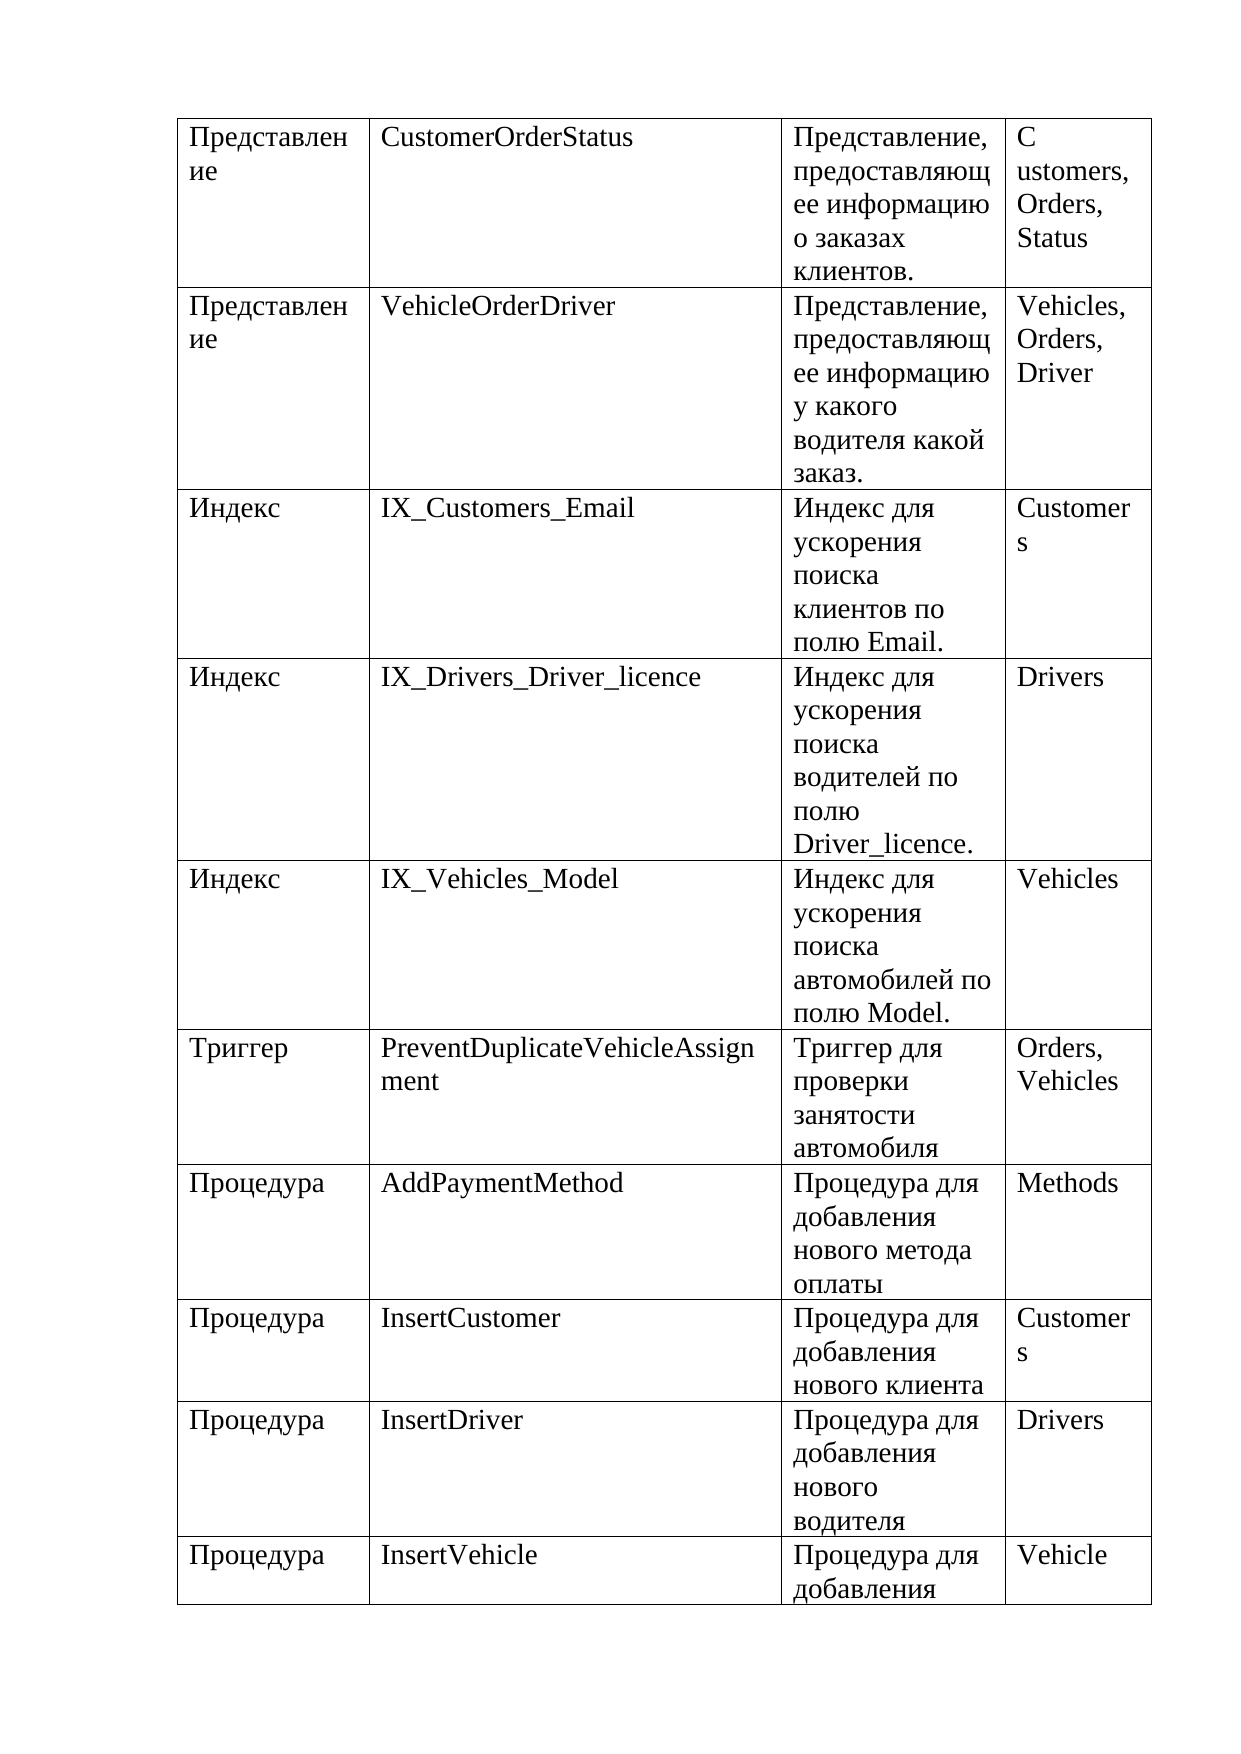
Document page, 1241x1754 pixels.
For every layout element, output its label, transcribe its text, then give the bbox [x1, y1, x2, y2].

table_cell Drivers [1006, 1402, 1151, 1536]
table_cell Процедура [178, 1165, 369, 1299]
table_cell CustomerOrderStatus [370, 119, 781, 287]
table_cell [782, 1537, 1005, 1604]
table_cell Представление [178, 288, 369, 489]
table_cell Drivers [1006, 659, 1151, 860]
table_cell InsertVehicle [370, 1537, 781, 1604]
table_cell Представление, предоставляющее информацию о заказах клиентов. [782, 119, 1005, 287]
table_cell Methods [1006, 1165, 1151, 1299]
table_cell Индекс [178, 861, 369, 1029]
table_cell Индекс [178, 490, 369, 658]
table_cell Индекс для ускорения поиска клиентов по полю Email. [782, 490, 1005, 658]
table_cell Orders, Vehicles [1006, 1030, 1151, 1164]
table_cell Индекс для ускорения поиска автомобилей по полю Model. [782, 861, 1005, 1029]
table_cell Процедура [178, 1402, 369, 1536]
table_cell Процедура для добавления нового клиента [782, 1300, 1005, 1401]
table_cell Индекс для ускорения поиска водителей по полю Driver_licence. [782, 659, 1005, 860]
table_cell IX_Drivers_Driver_licence [370, 659, 781, 860]
table_cell IX_Customers_Email [370, 490, 781, 658]
table_cell Vehicle [1006, 1537, 1151, 1604]
table_cell Процедура для добавления нового метода оплаты [782, 1165, 1005, 1299]
table_cell Триггер для проверки занятости автомобиля [782, 1030, 1005, 1164]
table_cell Customers [1006, 1300, 1151, 1401]
table_cell Процедура для добавления нового водителя [782, 1402, 1005, 1536]
table_cell InsertDriver [370, 1402, 781, 1536]
table_cell Vehicles, Orders, Driver [1006, 288, 1151, 489]
table_cell Процедура [178, 1300, 369, 1401]
table_cell VehicleOrderDriver [370, 288, 781, 489]
table_cell PreventDuplicateVehicleAssignment [370, 1030, 781, 1164]
table_cell Сustomers, Orders, Status [1006, 119, 1151, 287]
table_cell AddPaymentMethod [370, 1165, 781, 1299]
table_cell Customers [1006, 490, 1151, 658]
table_cell Процедура [178, 1537, 369, 1604]
table_cell Представление, предоставляющее информацию у какого водителя какой заказ. [782, 288, 1005, 489]
table_cell InsertCustomer [370, 1300, 781, 1401]
table_cell Индекс [178, 659, 369, 860]
table_cell Представление [178, 119, 369, 287]
table_cell Vehicles [1006, 861, 1151, 1029]
table_cell IX_Vehicles_Model [370, 861, 781, 1029]
table_cell Триггер [178, 1030, 369, 1164]
